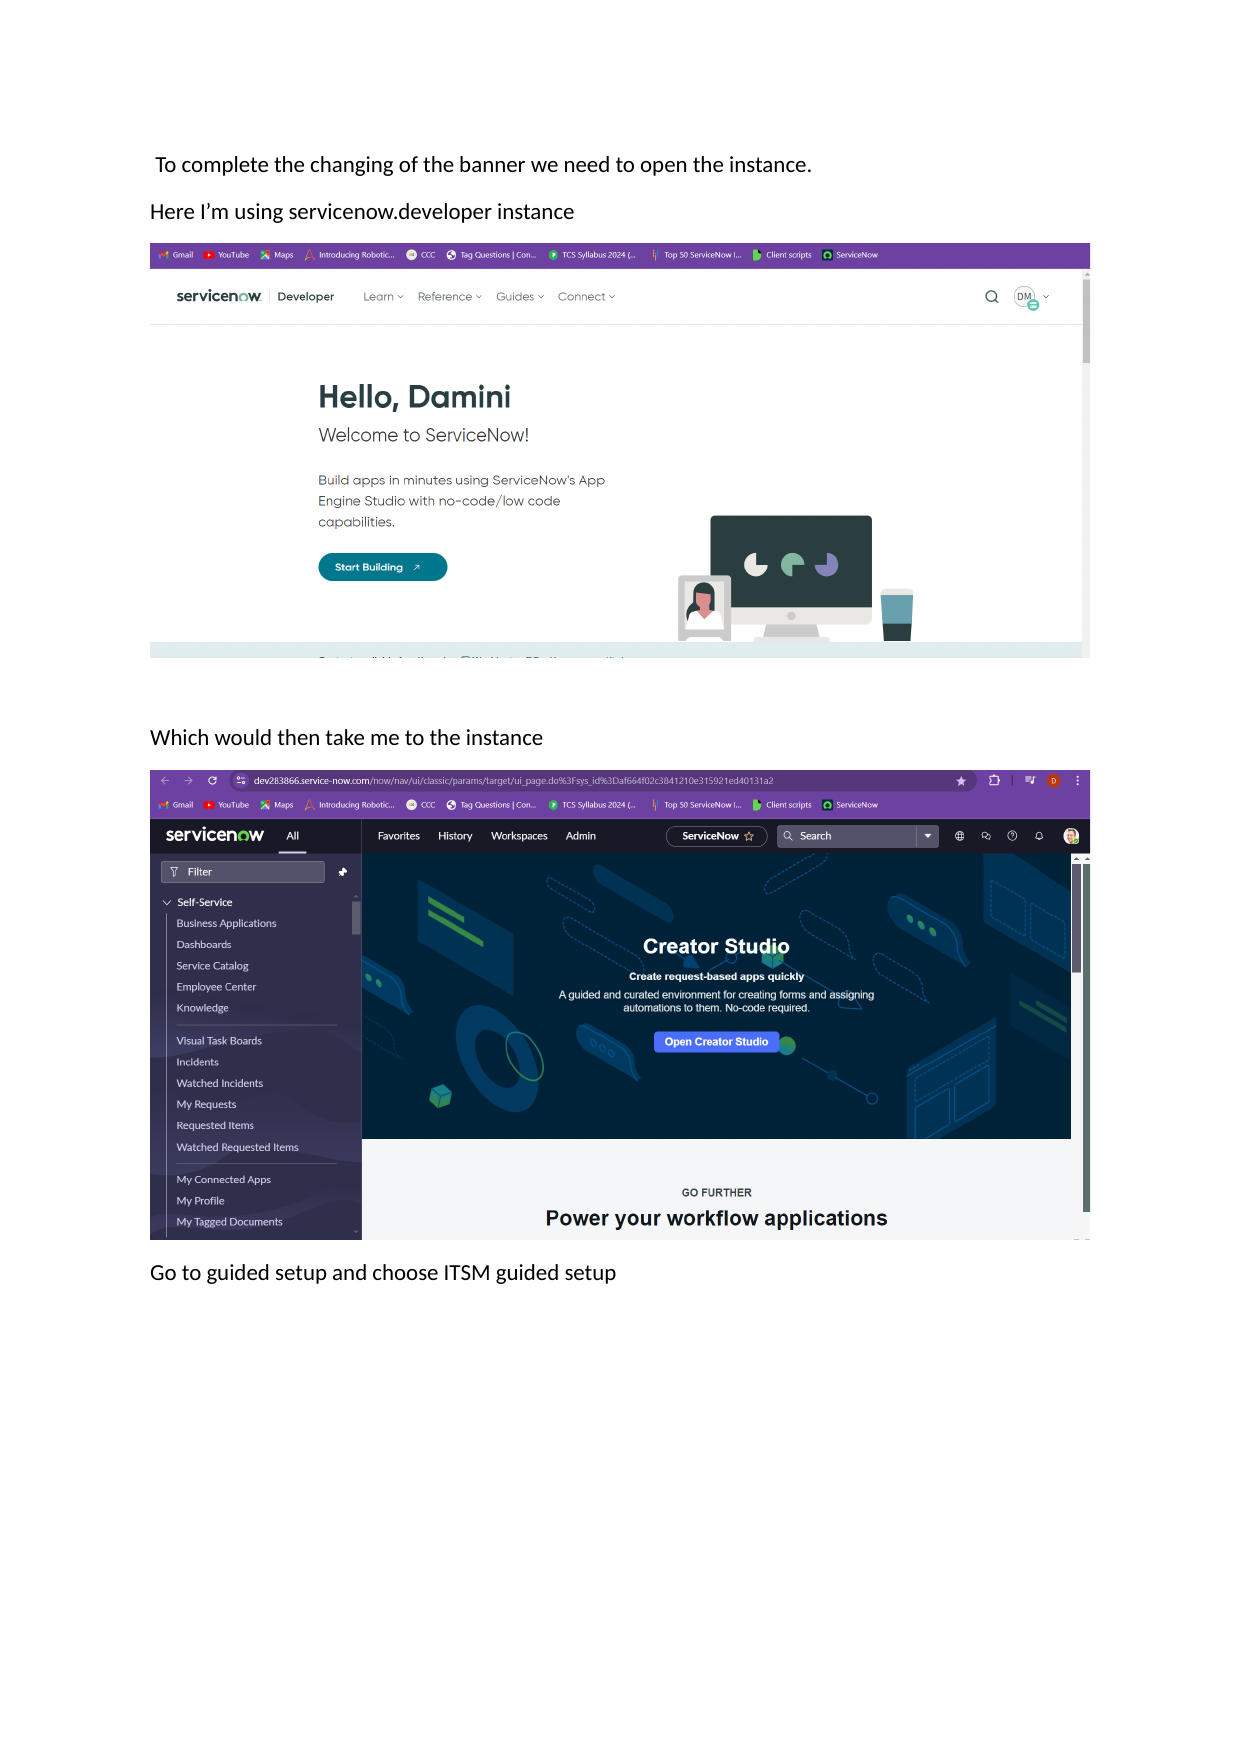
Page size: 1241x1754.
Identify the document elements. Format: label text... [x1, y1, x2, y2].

text Here I’m using servicenow.developer instance [150, 197, 1090, 225]
text To complete the changing of the banner we need to open the instance. [150, 150, 1090, 178]
text Go to guided setup and choose ITSM guided setup [150, 1258, 1090, 1286]
picture [150, 770, 1091, 1240]
picture [150, 243, 1091, 658]
text Which would then take me to the instance [150, 723, 1090, 751]
